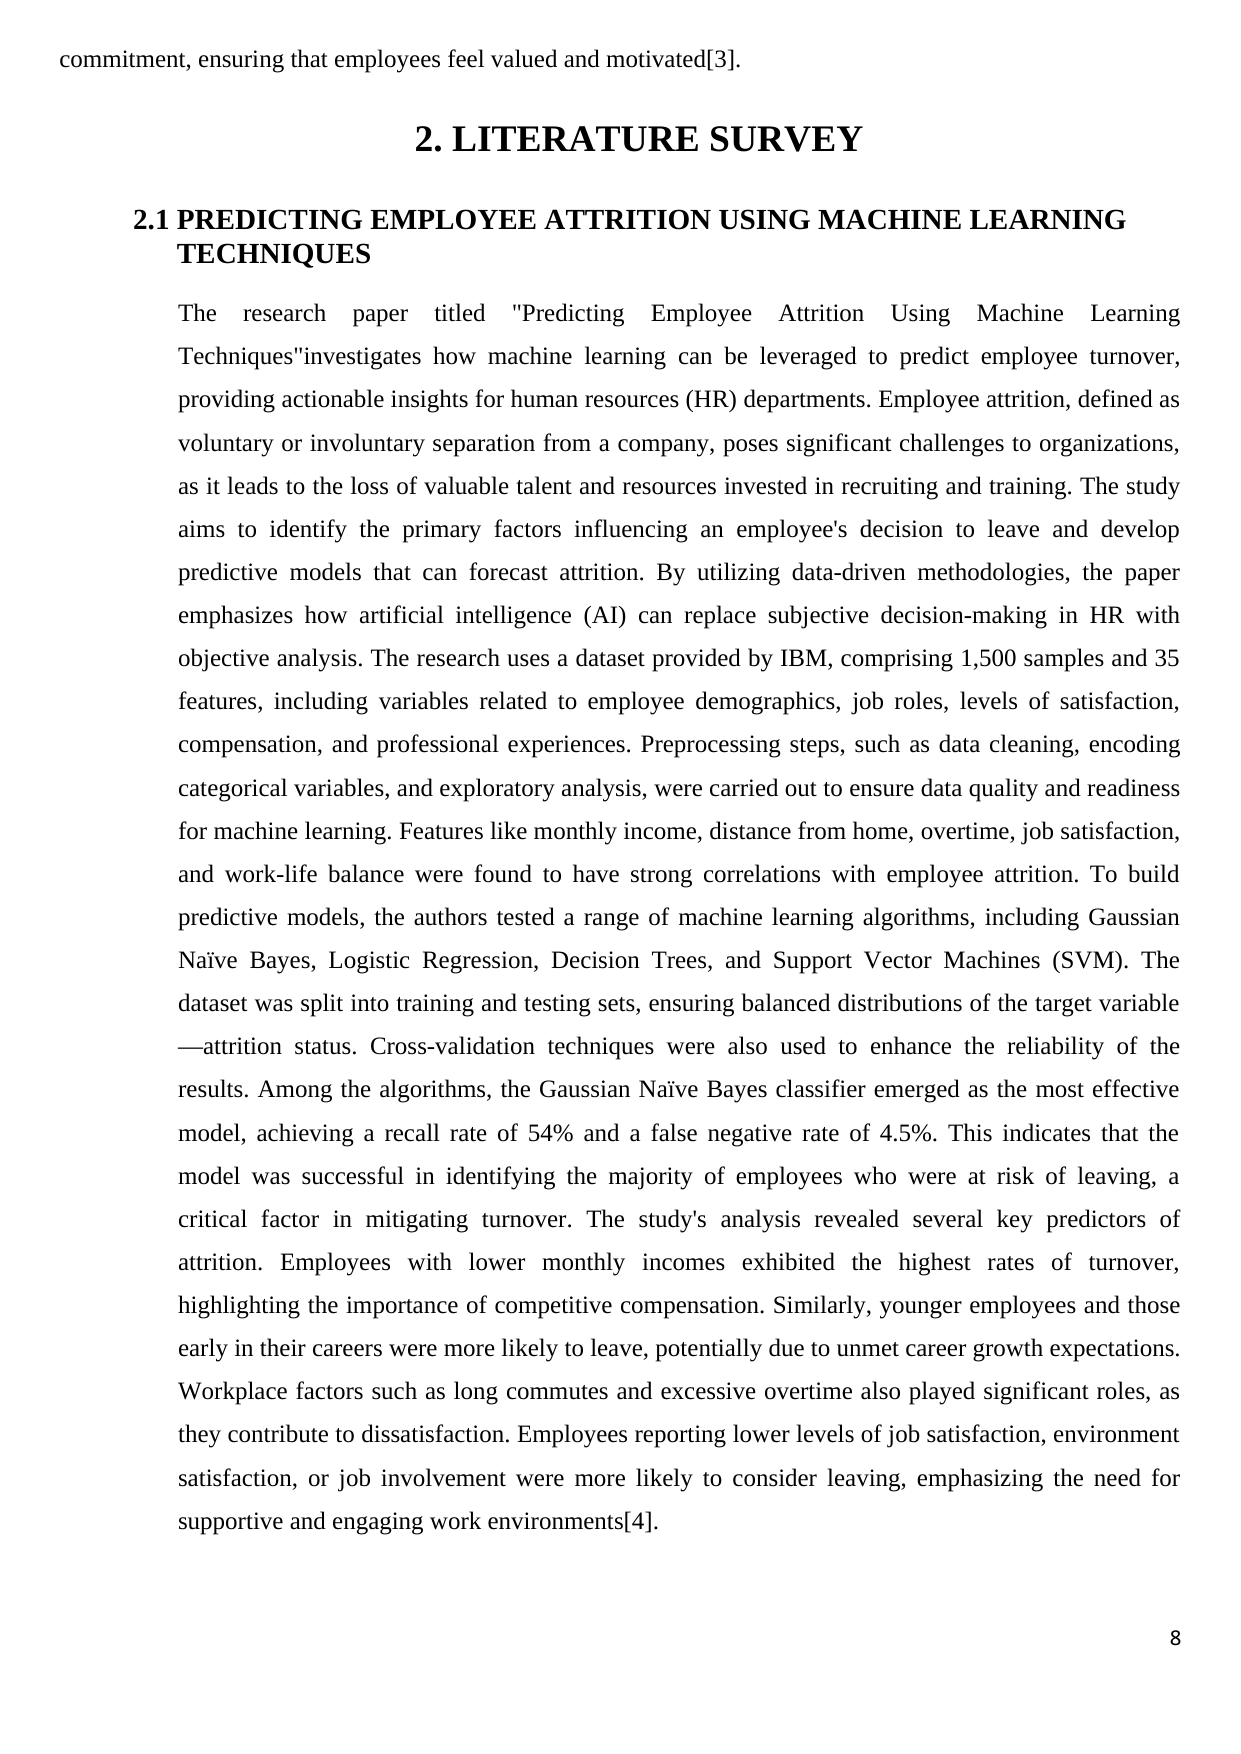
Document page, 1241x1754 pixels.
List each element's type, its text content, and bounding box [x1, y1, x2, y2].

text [59, 44, 1181, 73]
text The research paper titled "Predicting Employee Attrition Using Machine Learning Techniques"investigates how machine learning can be leveraged to predict employee turnover, providing actionable insights for human resources (HR) departments. Employee attrition, defined as voluntary or involuntary separation from a company, poses significant challenges to organizations, as it leads to the loss of valuable talent and resources invested in recruiting and training. The study aims to identify the primary factors influencing an employee's decision to leave and develop predictive models that can forecast attrition. By utilizing data-driven methodologies, the paper emphasizes how artificial intelligence (AI) can replace subjective decision-making in HR with objective analysis. The research uses a dataset provided by IBM, comprising 1,500 samples and 35 features, including variables related to employee demographics, job roles, levels of satisfaction, compensation, and professional experiences. Preprocessing steps, such as data cleaning, encoding categorical variables, and exploratory analysis, were carried out to ensure data quality and readiness for machine learning. Features like monthly income, distance from home, overtime, job satisfaction, and work-life balance were found to have strong correlations with employee attrition. To build predictive models, the authors tested a range of machine learning algorithms, including Gaussian Naïve Bayes, Logistic Regression, Decision Trees, and Support Vector Machines (SVM). The dataset was split into training and testing sets, ensuring balanced distributions of the target variable—attrition status. Cross-validation techniques were also used to enhance the reliability of the results. Among the algorithms, the Gaussian Naïve Bayes classifier emerged as the most effective model, achieving a recall rate of 54% and a false negative rate of 4.5%. This indicates that the model was successful in identifying the majority of employees who were at risk of leaving, a critical factor in mitigating turnover. The study's analysis revealed several key predictors of attrition. Employees with lower monthly incomes exhibited the highest rates of turnover, highlighting the importance of competitive compensation. Similarly, younger employees and those early in their careers were more likely to leave, potentially due to unmet career growth expectations. Workplace factors such as long commutes and excessive overtime also played significant roles, as they contribute to dissatisfaction. Employees reporting lower levels of job satisfaction, environment satisfaction, or job involvement were more likely to consider leaving, emphasizing the need for supportive and engaging work environments[4]. [178, 298, 1181, 1534]
list PREDICTING EMPLOYEE ATTRITION USING MACHINE LEARNING TECHNIQUES [133, 202, 1181, 269]
list LITERATURE SURVEY [97, 116, 1181, 159]
